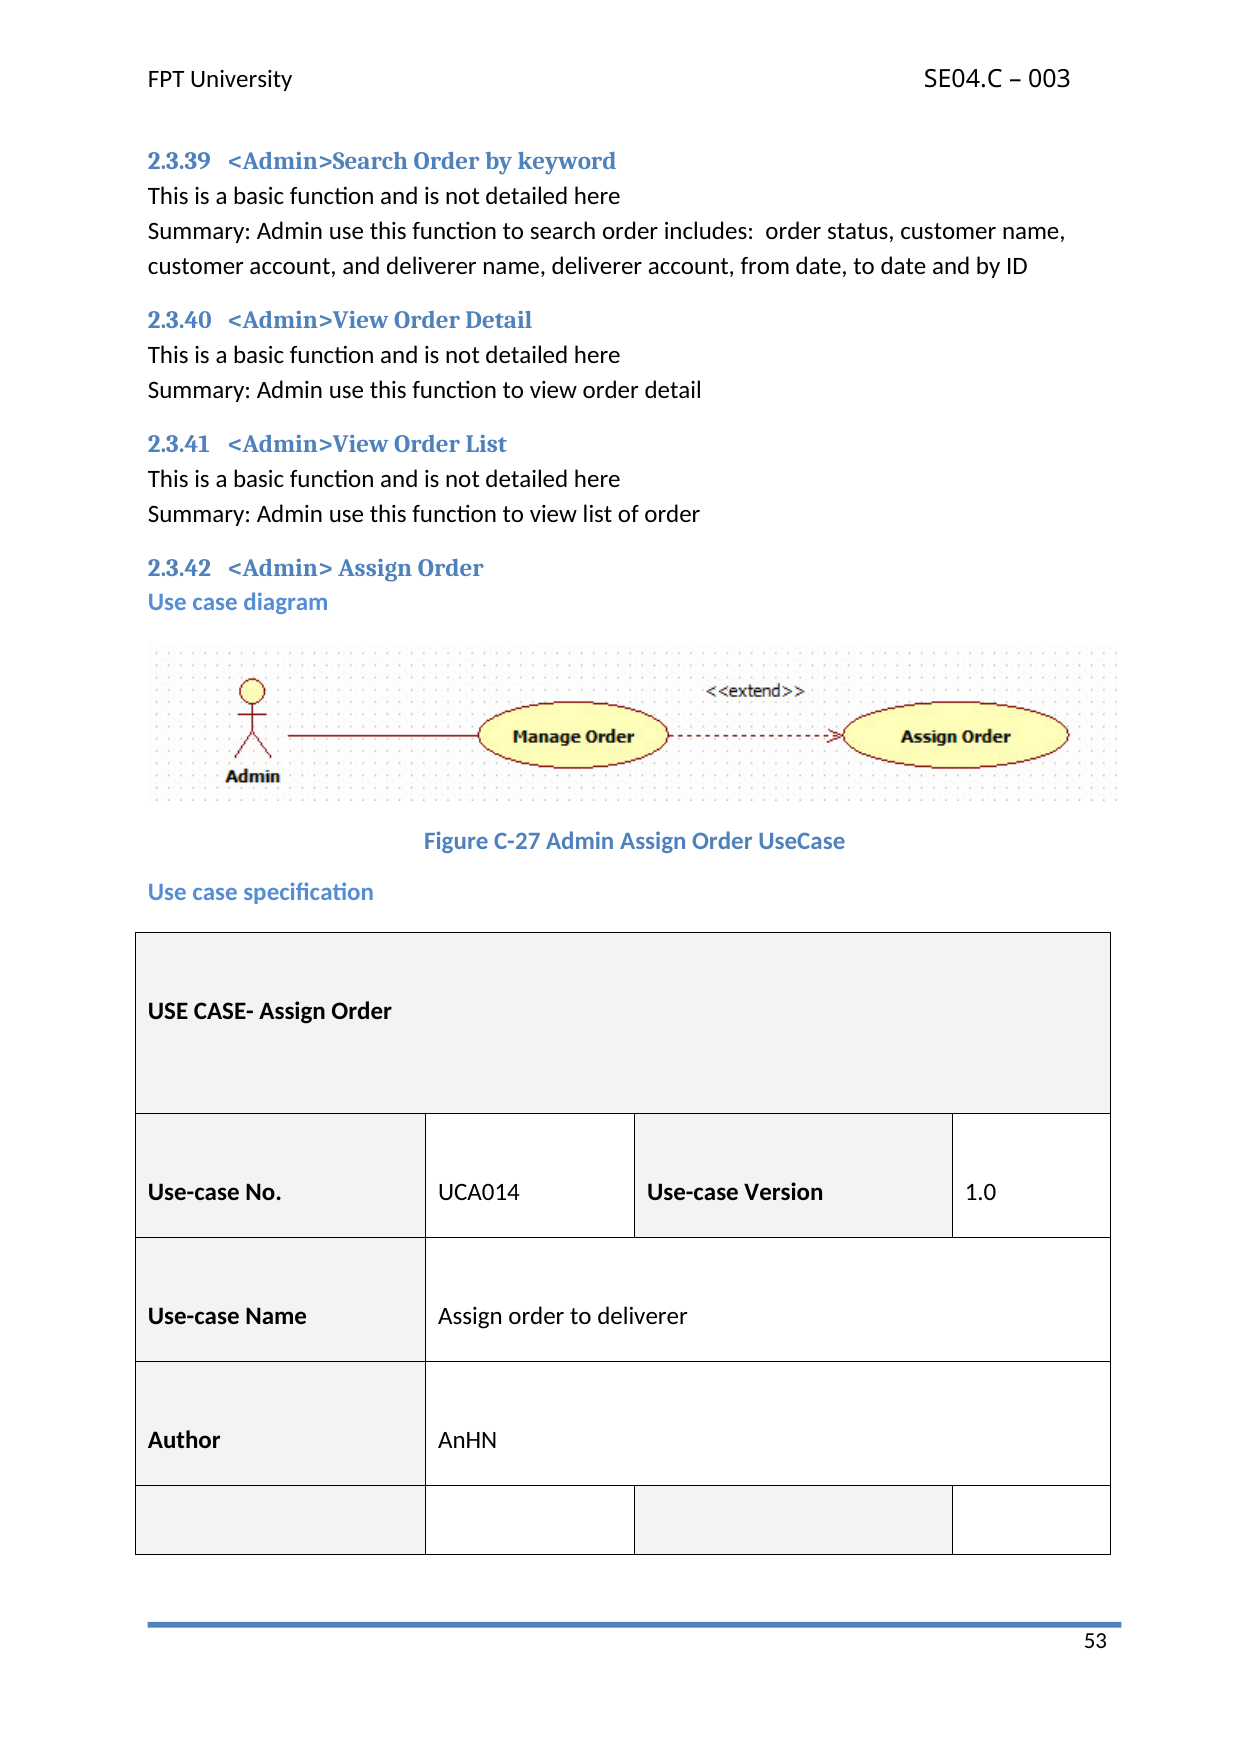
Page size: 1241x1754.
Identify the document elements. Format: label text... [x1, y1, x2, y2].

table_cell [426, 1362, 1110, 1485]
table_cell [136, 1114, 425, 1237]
subtitle <Admin>Search Order by keyword [148, 147, 1122, 176]
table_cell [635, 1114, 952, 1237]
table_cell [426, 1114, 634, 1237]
subtitle <Admin> Assign Order [148, 553, 1122, 582]
text Summary: Admin use this function to view order detail [148, 374, 1122, 404]
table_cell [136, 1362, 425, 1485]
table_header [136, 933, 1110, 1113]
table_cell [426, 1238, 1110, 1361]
text Use case diagram [148, 587, 1122, 617]
text Summary: Admin use this function to view list of order [148, 498, 1122, 528]
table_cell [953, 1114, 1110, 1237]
subtitle <Admin>View Order List [148, 430, 1122, 458]
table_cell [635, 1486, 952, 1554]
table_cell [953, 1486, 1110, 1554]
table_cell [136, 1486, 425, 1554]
text Use case specification [148, 876, 1122, 907]
text Figure C-27 Admin Assign Order UseCase [148, 825, 1122, 856]
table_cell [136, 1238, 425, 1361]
picture [147, 642, 1123, 801]
text Summary: Admin use this function to search order includes: order status, customer name, customer account, and deliverer name, deliverer account, from date, to date and by ID [148, 215, 1122, 281]
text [148, 180, 1122, 211]
text This is a basic function and is not detailed here [148, 339, 1122, 369]
text This is a basic function and is not detailed here [148, 463, 1122, 493]
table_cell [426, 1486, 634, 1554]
subtitle <Admin>View Order Detail [148, 306, 1122, 334]
